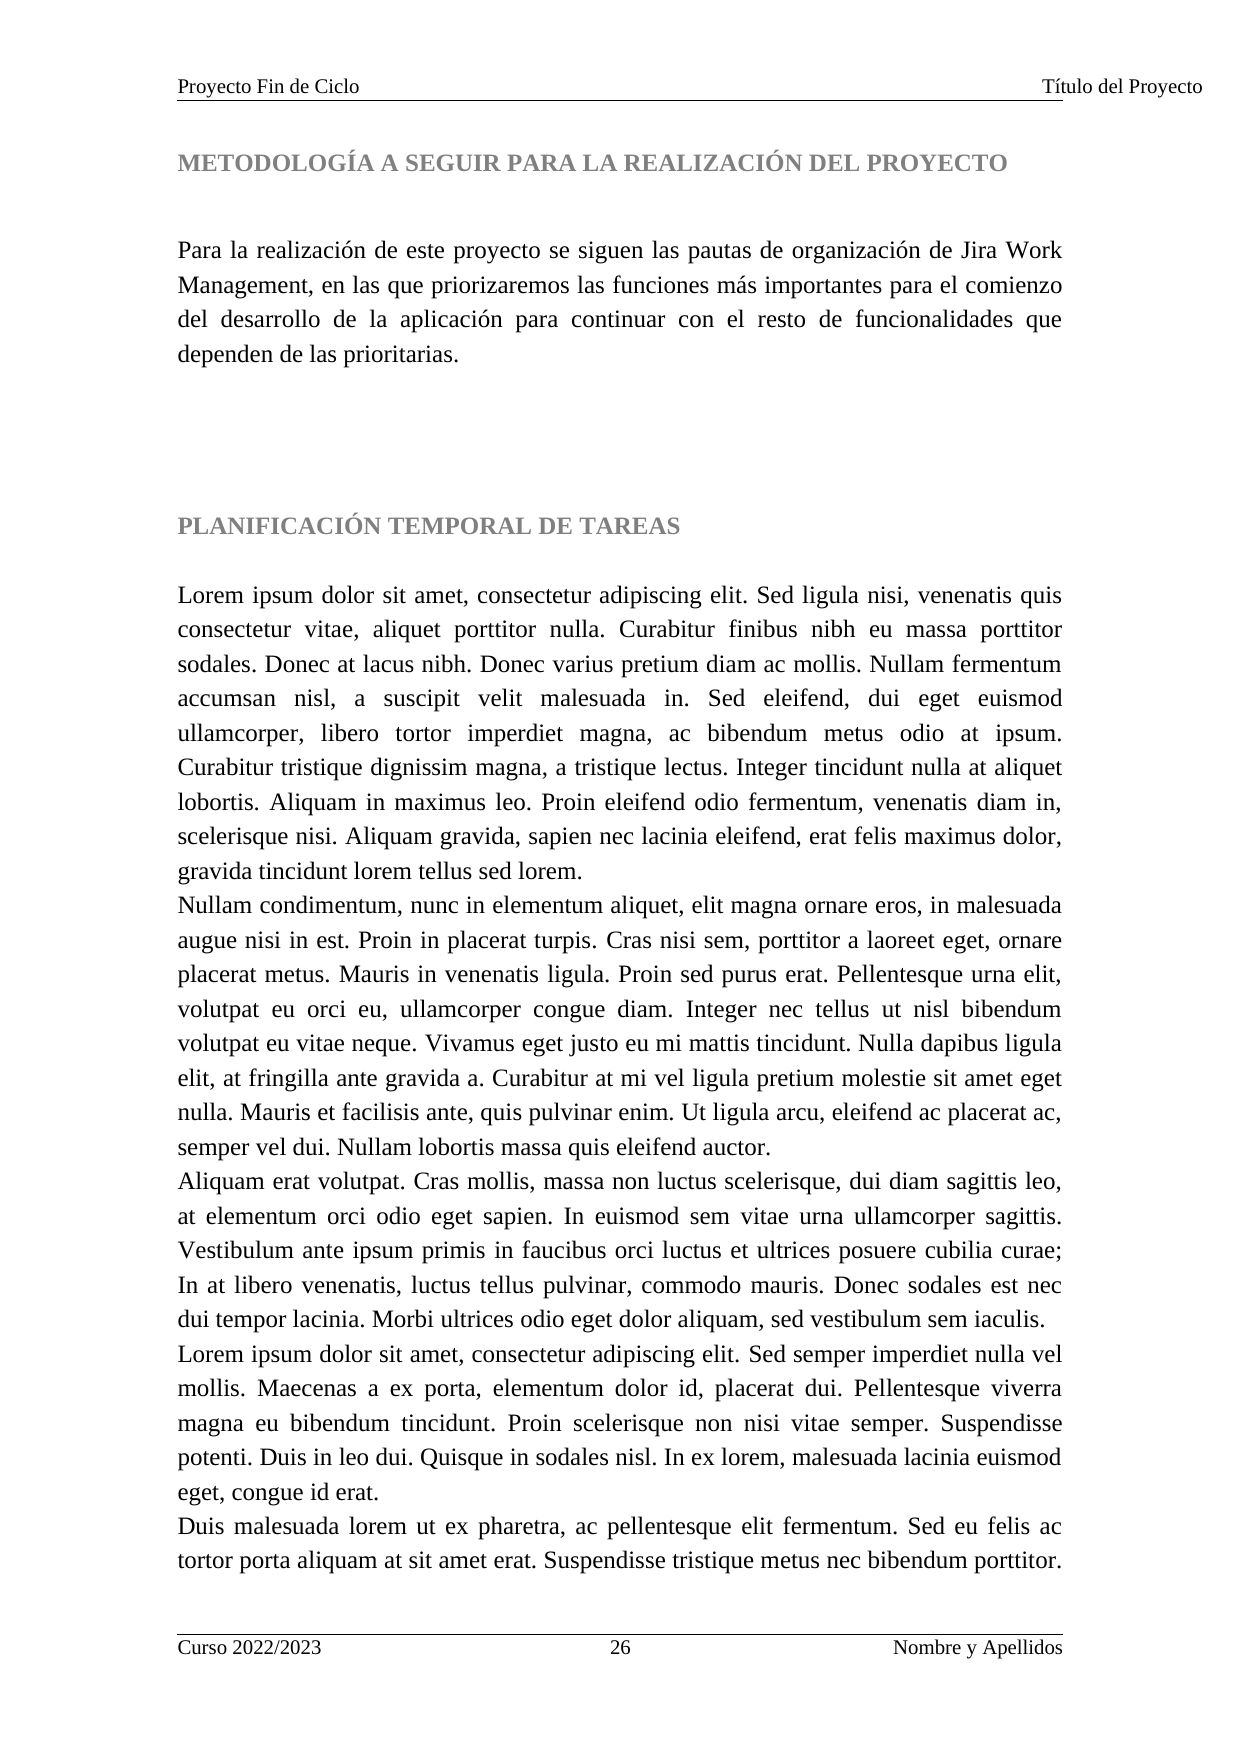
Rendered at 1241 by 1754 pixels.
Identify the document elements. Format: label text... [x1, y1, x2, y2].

text Nullam condimentum, nunc in elementum aliquet, elit magna ornare eros, in malesuada augue nisi in est. Proin in placerat turpis. Cras nisi sem, porttitor a laoreet eget, ornare placerat metus. Mauris in venenatis ligula. Proin sed purus erat. Pellentesque urna elit, volutpat eu orci eu, ullamcorper congue diam. Integer nec tellus ut nisl bibendum volutpat eu vitae neque. Vivamus eget justo eu mi mattis tincidunt. Nulla dapibus ligula elit, at fringilla ante gravida a. Curabitur at mi vel ligula pretium molestie sit amet eget nulla. Mauris et facilisis ante, quis pulvinar enim. Ut ligula arcu, eleifend ac placerat ac, semper vel dui. Nullam lobortis massa quis eleifend auctor. [177, 890, 1063, 1161]
text Lorem ipsum dolor sit amet, consectetur adipiscing elit. Sed ligula nisi, venenatis quis consectetur vitae, aliquet porttitor nulla. Curabitur finibus nibh eu massa porttitor sodales. Donec at lacus nibh. Donec varius pretium diam ac mollis. Nullam fermentum accumsan nisl, a suscipit velit malesuada in. Sed eleifend, dui eget euismod ullamcorper, libero tortor imperdiet magna, ac bibendum metus odio at ipsum. Curabitur tristique dignissim magna, a tristique lectus. Integer tincidunt nulla at aliquet lobortis. Aliquam in maximus leo. Proin eleifend odio fermentum, venenatis diam in, scelerisque nisi. Aliquam gravida, sapien nec lacinia eleifend, erat felis maximus dolor, gravida tincidunt lorem tellus sed lorem. [177, 580, 1063, 885]
text Lorem ipsum dolor sit amet, consectetur adipiscing elit. Sed semper imperdiet nulla vel mollis. Maecenas a ex porta, elementum dolor id, placerat dui. Pellentesque viverra magna eu bibendum tincidunt. Proin scelerisque non nisi vitae semper. Suspendisse potenti. Duis in leo dui. Quisque in sodales nisl. In ex lorem, malesuada lacinia euismod eget, congue id erat. [177, 1339, 1063, 1505]
text Para la realización de este proyecto se siguen las pautas de organización de Jira Work Management, en las que priorizaremos las funciones más importantes para el comienzo del desarrollo de la aplicación para continuar con el resto de funcionalidades que dependen de las prioritarias. [177, 235, 1063, 367]
subtitle PLANIFICACIÓN TEMPORAL DE TAREAS [177, 511, 1063, 540]
subtitle METODOLOGÍA A SEGUIR PARA LA REALIZACIÓN DEL PROYECTO [177, 148, 1063, 176]
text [177, 1511, 1063, 1574]
text Aliquam erat volutpat. Cras mollis, massa non luctus scelerisque, dui diam sagittis leo, at elementum orci odio eget sapien. In euismod sem vitae urna ullamcorper sagittis. Vestibulum ante ipsum primis in faucibus orci luctus et ultrices posuere cubilia curae; In at libero venenatis, luctus tellus pulvinar, commodo mauris. Donec sodales est nec dui tempor lacinia. Morbi ultrices odio eget dolor aliquam, sed vestibulum sem iaculis. [177, 1166, 1063, 1333]
